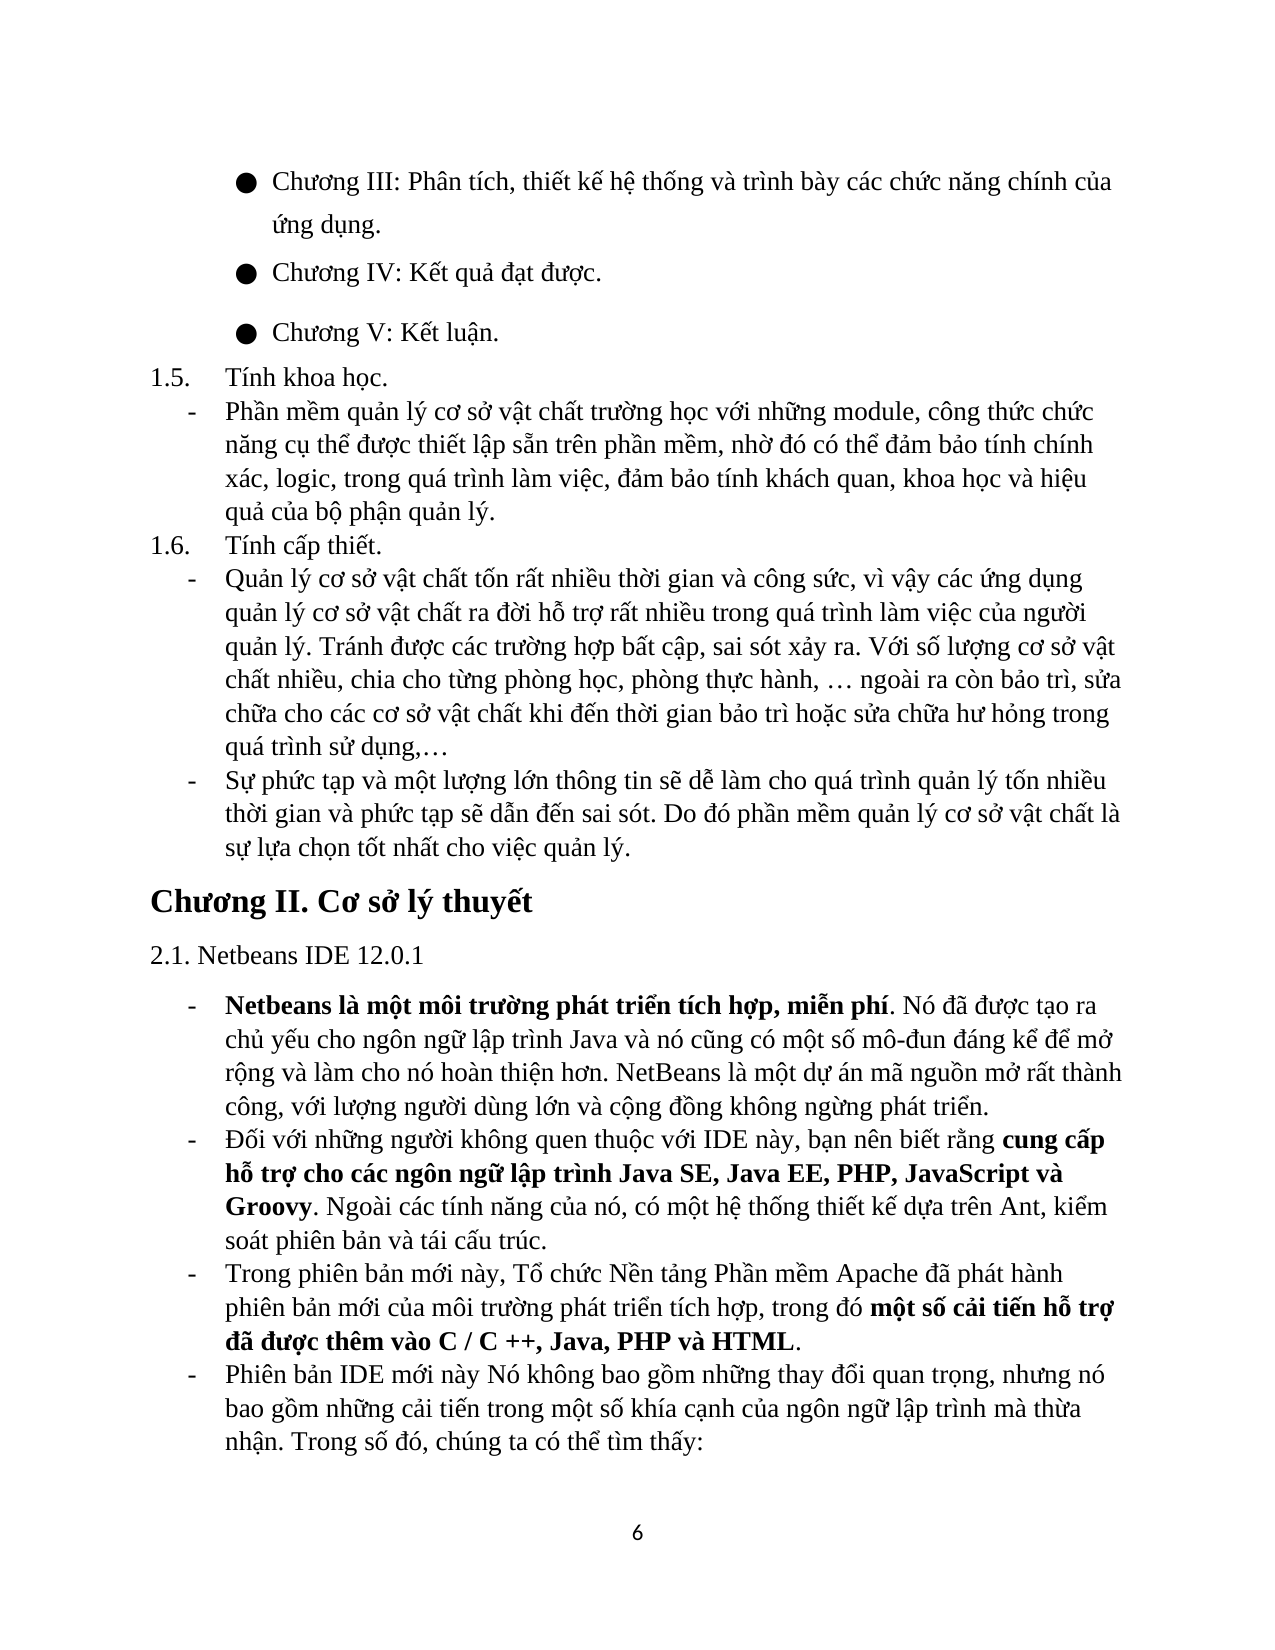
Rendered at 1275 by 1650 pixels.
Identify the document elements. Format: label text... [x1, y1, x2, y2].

list Chương III: Phân tích, thiết kế hệ thống và trình bày các chức năng chính của ứng dụng. [234, 150, 1125, 239]
text Chương II. Cơ sở lý thuyết [150, 881, 1125, 919]
list Sự phức tạp và một lượng lớn thông tin sẽ dễ làm cho quá trình quản lý tốn nhiều thời gian và phức tạp sẽ dẫn đến sai sót. Do đó phần mềm quản lý cơ sở vật chất là sự lựa chọn tốt nhất cho việc quản lý. [187, 764, 1125, 862]
list Chương V: Kết luận. [234, 301, 1125, 357]
list Trong phiên bản mới này, Tổ chức Nền tảng Phần mềm Apache đã phát hành phiên bản mới của môi trường phát triển tích hợp, trong đó một số cải tiến hỗ trợ đã được thêm vào C / C ++, Java, PHP và HTML. [187, 1258, 1125, 1356]
list Phần mềm quản lý cơ sở vật chất trường học với những module, công thức chức năng cụ thể được thiết lập sẵn trên phần mềm, nhờ đó có thể đảm bảo tính chính xác, logic, trong quá trình làm việc, đảm bảo tính khách quan, khoa học và hiệu quả của bộ phận quản lý. [187, 395, 1125, 527]
list Chương IV: Kết quả đạt được. [234, 241, 1125, 297]
text 2.1. Netbeans IDE 12.0.1 [150, 939, 1125, 970]
list Tính cấp thiết. [150, 529, 1125, 560]
list Quản lý cơ sở vật chất tốn rất nhiều thời gian và công sức, vì vậy các ứng dụng quản lý cơ sở vật chất ra đời hỗ trợ rất nhiều trong quá trình làm việc của người quản lý. Tránh được các trường hợp bất cập, sai sót xảy ra. Với số lượng cơ sở vật chất nhiều, chia cho từng phòng học, phòng thực hành, … ngoài ra còn bảo trì, sửa chữa cho các cơ sở vật chất khi đến thời gian bảo trì hoặc sửa chữa hư hỏng trong quá trình sử dụng,… [187, 562, 1125, 761]
list Netbeans là một môi trường phát triển tích hợp, miễn phí. Nó đã được tạo ra chủ yếu cho ngôn ngữ lập trình Java và nó cũng có một số mô-đun đáng kể để mở rộng và làm cho nó hoàn thiện hơn. NetBeans là một dự án mã nguồn mở rất thành công, với lượng người dùng lớn và cộng đồng không ngừng phát triển. [187, 989, 1125, 1121]
list Đối với những người không quen thuộc với IDE này, bạn nên biết rằng cung cấp hỗ trợ cho các ngôn ngữ lập trình Java SE, Java EE, PHP, JavaScript và Groovy. Ngoài các tính năng của nó, có một hệ thống thiết kế dựa trên Ant, kiểm soát phiên bản và tái cấu trúc. [187, 1123, 1125, 1255]
list Phiên bản IDE mới này Nó không bao gồm những thay đổi quan trọng, nhưng nó bao gồm những cải tiến trong một số khía cạnh của ngôn ngữ lập trình mà thừa nhận. Trong số đó, chúng ta có thể tìm thấy: [187, 1358, 1125, 1456]
list Tính khoa học. [150, 361, 1125, 392]
